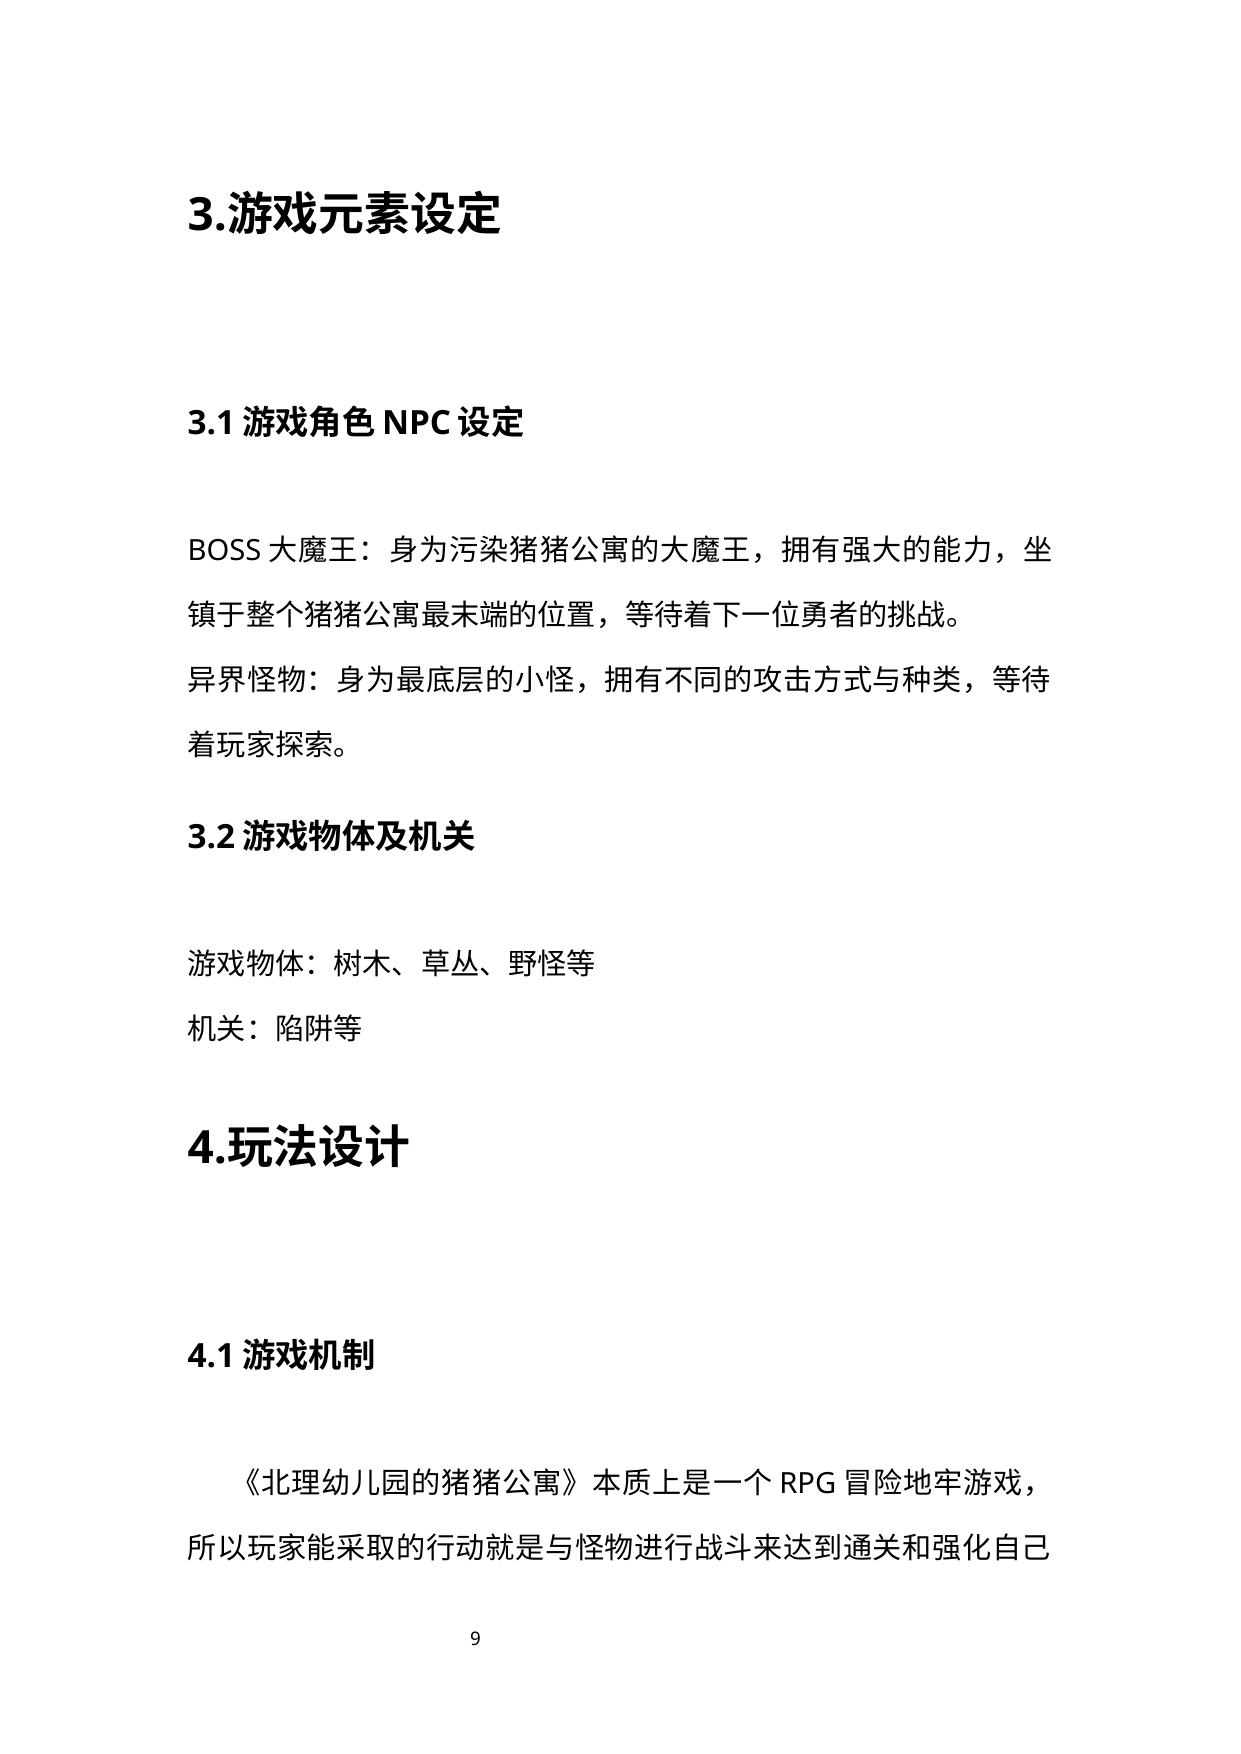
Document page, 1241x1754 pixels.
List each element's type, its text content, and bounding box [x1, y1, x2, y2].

text BOSS大魔王：身为污染猪猪公寓的大魔王，拥有强大的能力，坐镇于整个猪猪公寓最末端的位置，等待着下一位勇者的挑战。 [187, 515, 1053, 645]
subtitle 3.2游戏物体及机关 [187, 802, 1053, 867]
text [187, 1448, 1053, 1578]
subtitle 4.玩法设计 [187, 1095, 1053, 1192]
text 异界怪物：身为最底层的小怪，拥有不同的攻击方式与种类，等待着玩家探索。 [187, 645, 1053, 775]
subtitle 4.1游戏机制 [187, 1321, 1053, 1386]
subtitle 3.1游戏角色NPC设定 [187, 388, 1053, 453]
text 游戏物体：树木、草丛、野怪等 [187, 929, 1053, 994]
text 机关：陷阱等 [187, 994, 1053, 1059]
subtitle 3.游戏元素设定 [187, 162, 1053, 259]
